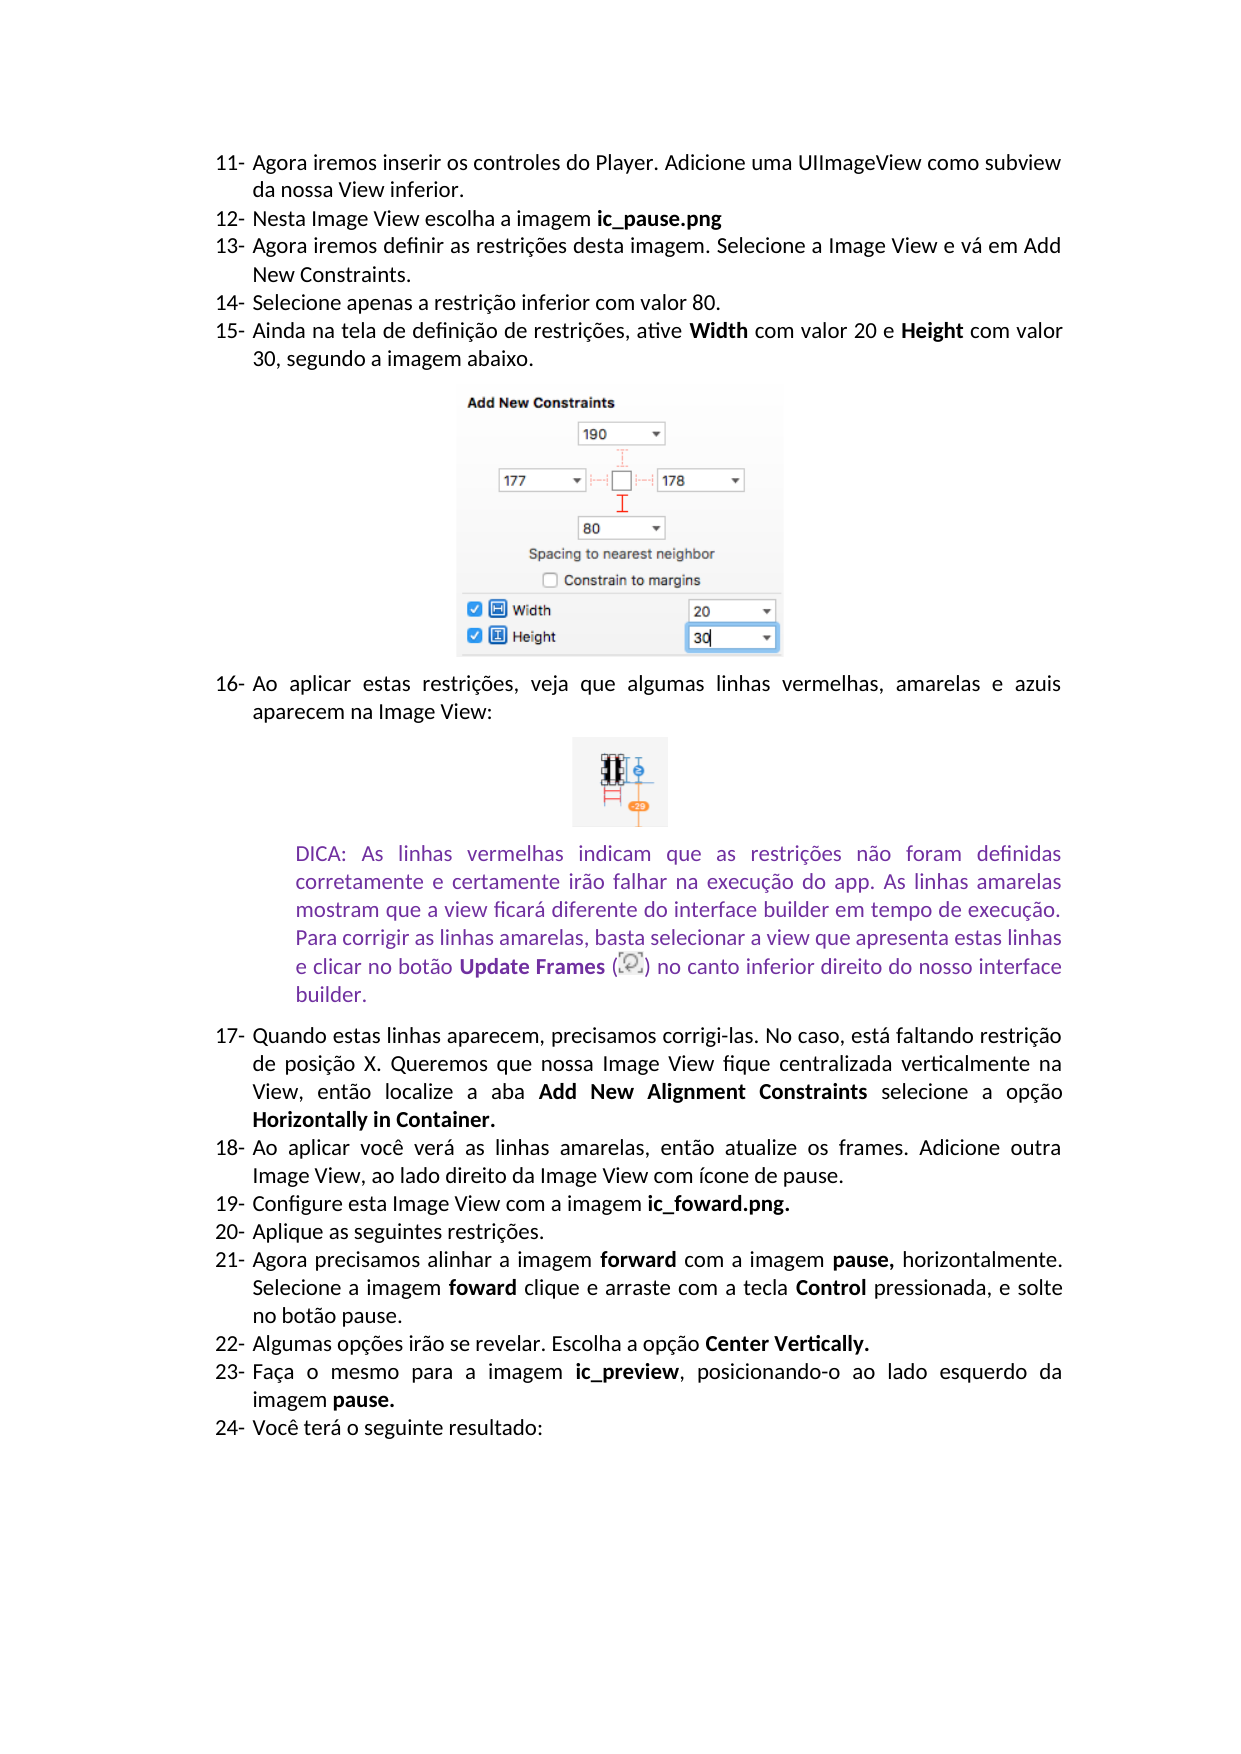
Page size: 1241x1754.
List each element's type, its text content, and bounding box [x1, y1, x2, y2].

text DICA: As linhas vermelhas indicam que as restrições não foram definidas corretamente e certamente irão falhar na execução do app. As linhas amarelas mostram que a view ficará diferente do interface builder em tempo de execução. Para corrigir as linhas amarelas, basta selecionar a view que apresenta estas linhas e clicar no botão Update Frames () no canto inferior direito do nosso interface builder. [295, 839, 1063, 1008]
list Agora iremos inserir os controles do Player. Adicione uma UIImageView como subview da nossa View inferior. [215, 148, 1063, 204]
list Configure esta Image View com a imagem ic_foward.png. [215, 1189, 1063, 1217]
list Quando estas linhas aparecem, precisamos corrigi-las. No caso, está faltando restrição de posição X. Queremos que nossa Image View fique centralizada verticalmente na View, então localize a aba Add New Alignment Constraints selecione a opção Horizontally in Container. [215, 1021, 1063, 1133]
list Agora iremos definir as restrições desta imagem. Selecione a Image View e vá em Add New Constraints. [215, 232, 1063, 288]
list Ao aplicar estas restrições, veja que algumas linhas vermelhas, amarelas e azuis aparecem na Image View: [215, 669, 1063, 725]
list Você terá o seguinte resultado: [215, 1413, 1063, 1441]
list Nesta Image View escolha a imagem ic_pause.png [215, 204, 1063, 232]
picture [572, 737, 668, 827]
picture [618, 951, 644, 975]
list Ainda na tela de definição de restrições, ative Width com valor 20 e Height com valor 30, segundo a imagem abaixo. [215, 316, 1063, 372]
list Ao aplicar você verá as linhas amarelas, então atualize os frames. Adicione outra Image View, ao lado direito da Image View com ícone de pause. [215, 1133, 1063, 1189]
list Algumas opções irão se revelar. Escolha a opção Center Vertically. [215, 1329, 1063, 1357]
list Aplique as seguintes restrições. [215, 1217, 1063, 1245]
list Faça o mesmo para a imagem ic_preview, posicionando-o ao lado esquerdo da imagem pause. [215, 1357, 1063, 1413]
list Agora precisamos alinhar a imagem forward com a imagem pause, horizontalmente. Selecione a imagem foward clique e arraste com a tecla Control pressionada, e solte no botão pause. [215, 1245, 1063, 1329]
picture [456, 384, 784, 657]
list Selecione apenas a restrição inferior com valor 80. [215, 288, 1063, 316]
